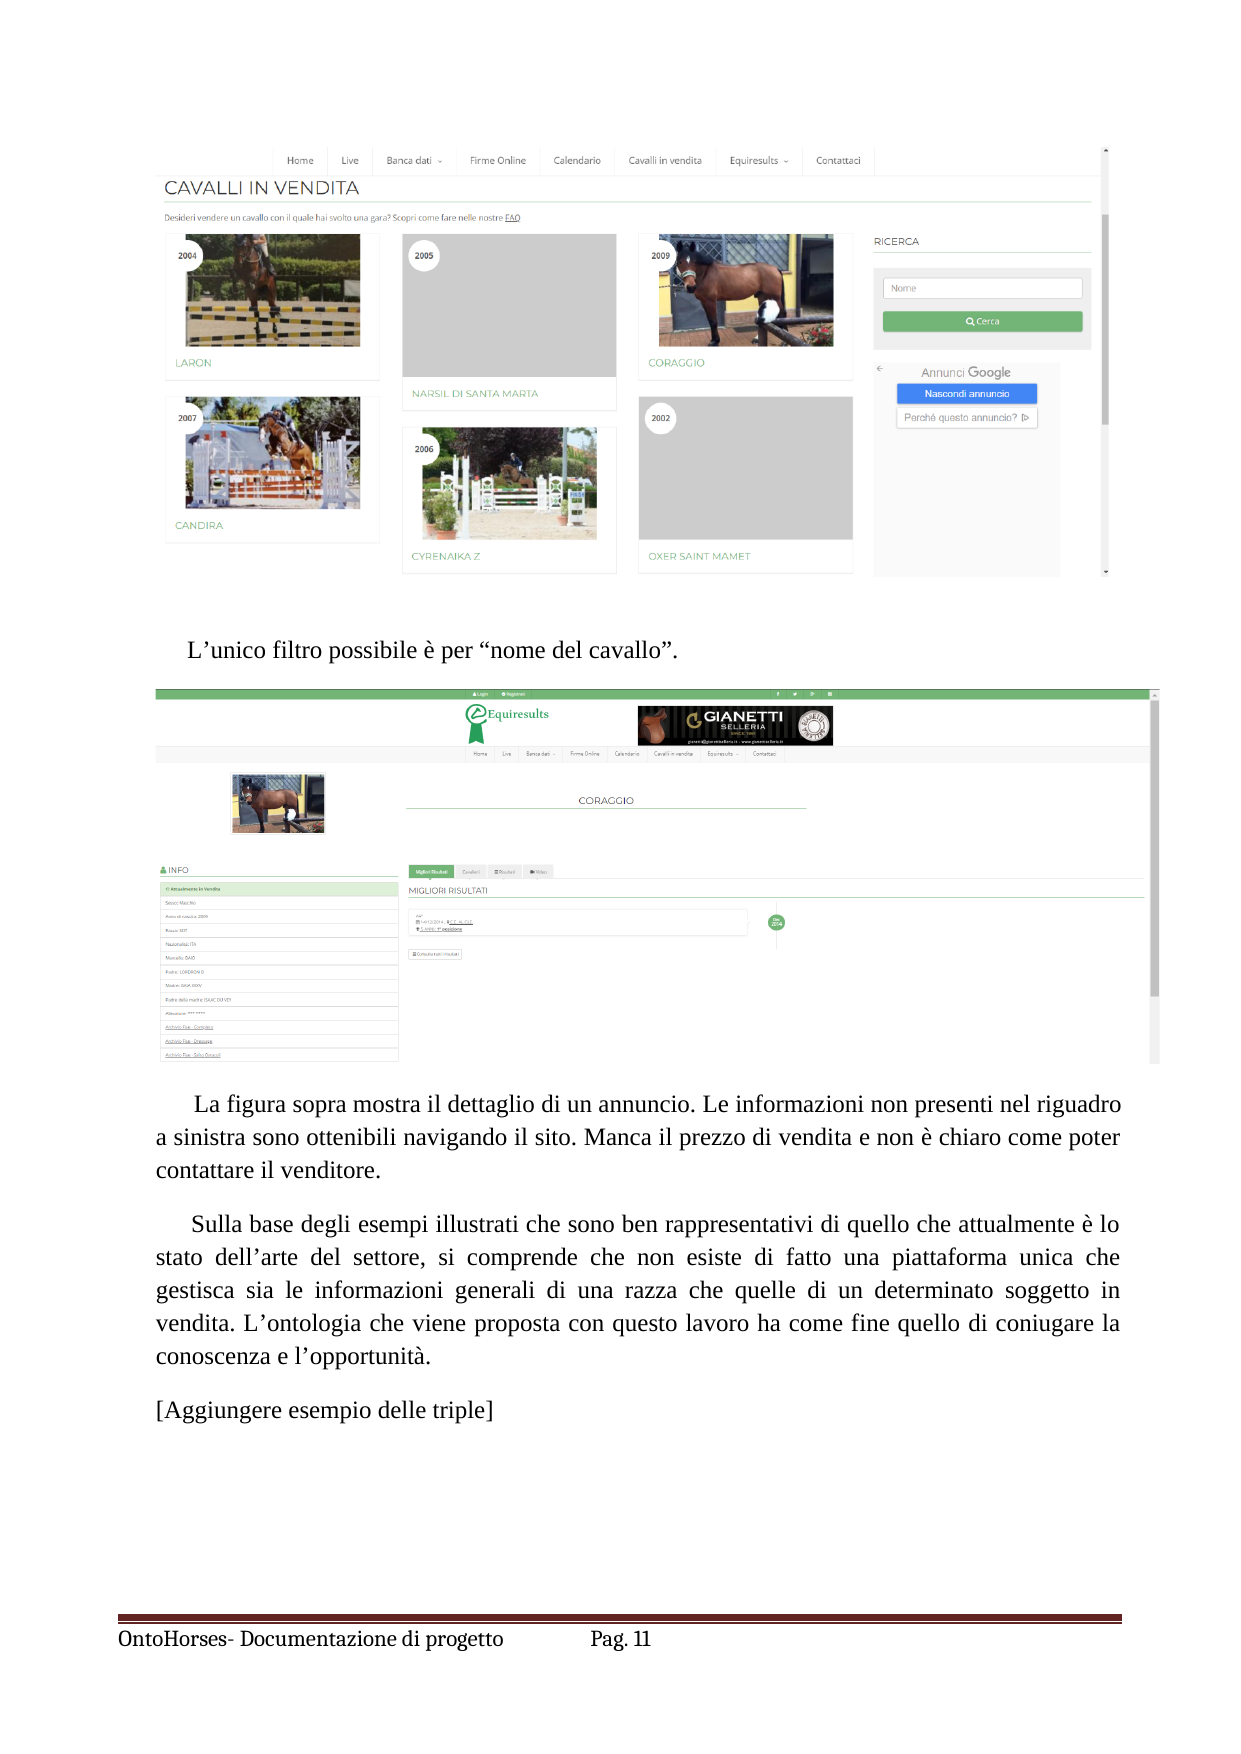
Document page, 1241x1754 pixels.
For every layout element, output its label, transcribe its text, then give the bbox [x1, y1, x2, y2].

picture [155, 147, 1109, 577]
picture [155, 689, 1160, 1064]
text Sulla base degli esempi illustrati che sono ben rappresentativi di quello che attualmente è lo stato dell’arte del settore, si comprende che non esiste di fatto una piattaforma unica che gestisca sia le informazioni generali di una razza che quelle di un determinato soggetto in vendita. L’ontologia che viene proposta con questo lavoro ha come fine quello di coniugare la conoscenza e l’opportunità. [156, 1209, 1122, 1370]
text La figura sopra mostra il dettaglio di un annuncio. Le informazioni non presenti nel riguadro a sinistra sono ottenibili navigando il sito. Manca il prezzo di vendita e non è chiaro come poter contattare il venditore. [156, 1089, 1122, 1184]
text [Aggiungere esempio delle triple] [156, 1395, 1122, 1423]
text L’unico filtro possibile è per “nome del cavallo”. [156, 635, 1122, 664]
